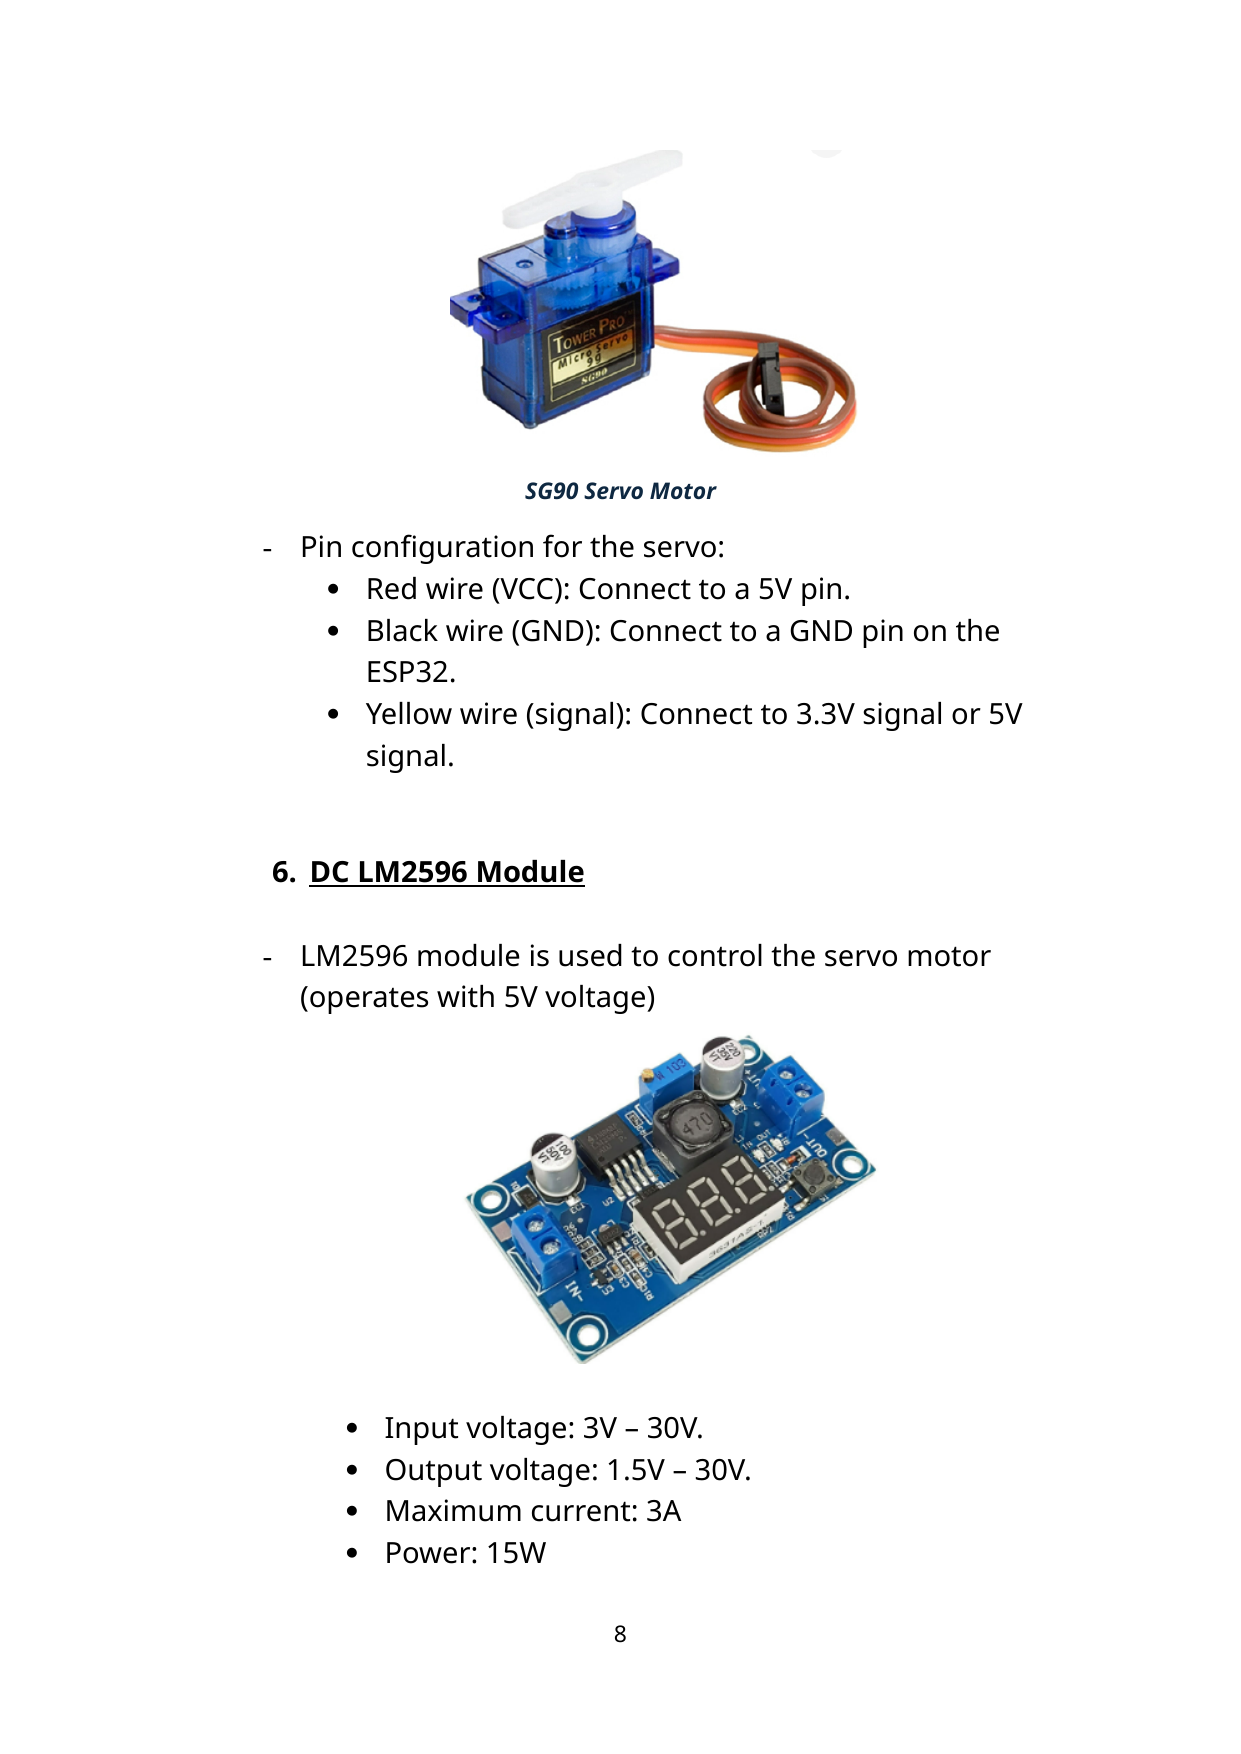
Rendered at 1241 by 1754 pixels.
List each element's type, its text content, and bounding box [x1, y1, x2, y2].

list DC LM2596 Module [272, 852, 1090, 891]
list Input voltage: 3V – 30V. [347, 1407, 1090, 1447]
list Yellow wire (signal): Connect to 3.3V signal or 5V signal. [328, 693, 1090, 775]
list Red wire (VCC): Connect to a 5V pin. [328, 568, 1090, 608]
list Pin configuration for the servo: [262, 527, 1090, 566]
list Black wire (GND): Connect to a GND pin on the ESP32. [328, 610, 1090, 691]
list Maximum current: 3A [347, 1491, 1090, 1530]
text SG90 Servo Motor [450, 475, 1090, 506]
picture [450, 150, 859, 457]
list Output voltage: 1.5V – 30V. [347, 1449, 1090, 1489]
picture [450, 1018, 886, 1364]
list LM2596 module is used to control the servo motor (operates with 5V voltage) [262, 935, 1090, 1016]
list Power: 15W [347, 1532, 1090, 1572]
